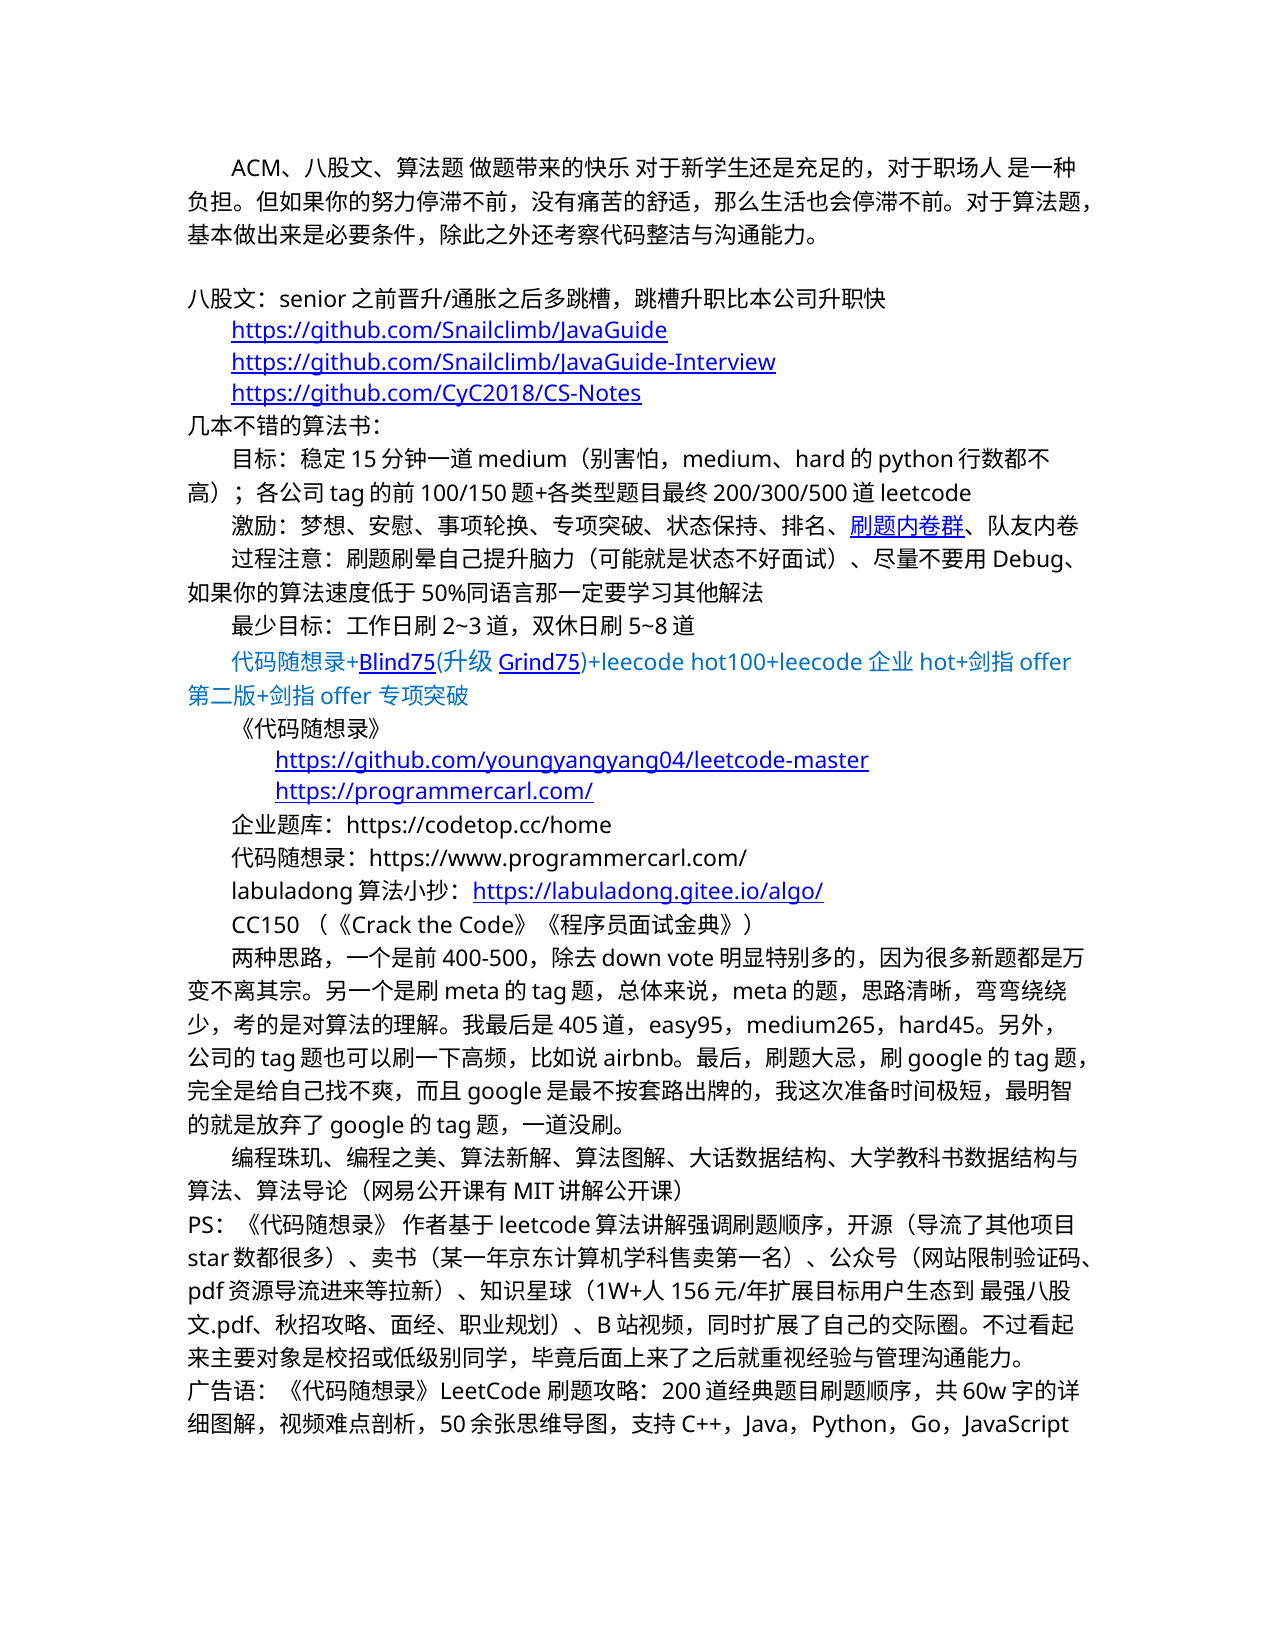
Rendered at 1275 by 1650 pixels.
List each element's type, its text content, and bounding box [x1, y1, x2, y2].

text 八股文：senior之前晋升/通胀之后多跳槽，跳槽升职比本公司升职快 [187, 281, 1087, 314]
text https://github.com/Snailclimb/JavaGuide-Interview [187, 346, 1087, 377]
text 激励：梦想、安慰、事项轮换、专项突破、状态保持、排名、刷题内卷群、队友内卷 [187, 508, 1087, 541]
text https://github.com/CyC2018/CS-Notes [187, 377, 1087, 408]
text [187, 1373, 1087, 1440]
text 目标：稳定15分钟一道medium（别害怕，medium、hard的python行数都不高）；各公司tag的前100/150题+各类型题目最终200/300/500道leetcode [187, 441, 1087, 508]
text https://github.com/Snailclimb/JavaGuide [187, 314, 1087, 346]
text 代码随想录：https://www.programmercarl.com/ [231, 840, 1087, 873]
text ACM、八股文、算法题 做题带来的快乐 对于新学生还是充足的，对于职场人 是一种负担。但如果你的努力停滞不前，没有痛苦的舒适，那么生活也会停滞不前。对于算法题，基本做出来是必要条件，除此之外还考察代码整洁与沟通能力。 [187, 150, 1087, 250]
text 企业题库：https://codetop.cc/home [231, 807, 1087, 840]
text CC150 （《Crack the Code》《程序员面试金典》） [231, 907, 1087, 940]
text 代码随想录+Blind75(升级Grind75)+leecode hot100+leecode 企业hot+剑指offer第二版+剑指offer 专项突破 [187, 641, 1087, 711]
text 最少目标：工作日刷2~3道，双休日刷5~8道 [187, 608, 1087, 641]
text 过程注意：刷题刷晕自己提升脑力（可能就是状态不好面试）、尽量不要用Debug、如果你的算法速度低于50%同语言那一定要学习其他解法 [187, 541, 1087, 608]
text 《代码随想录》 [187, 711, 1087, 744]
text 几本不错的算法书： [187, 408, 1087, 441]
text labuladong算法小抄：https://labuladong.gitee.io/algo/ [231, 873, 1087, 907]
text PS：《代码随想录》 作者基于leetcode算法讲解强调刷题顺序，开源（导流了其他项目 star数都很多）、卖书（某一年京东计算机学科售卖第一名）、公众号（网站限制验证码、pdf资源导流进来等拉新）、知识星球（1W+人 156元/年扩展目标用户生态到 最强八股文.pdf、秋招攻略、面经、职业规划）、B站视频，同时扩展了自己的交际圈。不过看起来主要对象是校招或低级别同学，毕竟后面上来了之后就重视经验与管理沟通能力。 [187, 1206, 1087, 1373]
text https://github.com/youngyangyang04/leetcode-master [231, 744, 1087, 775]
text 两种思路，一个是前400-500，除去down vote明显特别多的，因为很多新题都是万变不离其宗。另一个是刷meta的tag题，总体来说，meta的题，思路清晰，弯弯绕绕少，考的是对算法的理解。我最后是405道，easy95，medium265，hard45。另外，公司的tag题也可以刷一下高频，比如说airbnb。最后，刷题大忌，刷google的tag题，完全是给自己找不爽，而且google是最不按套路出牌的，我这次准备时间极短，最明智的就是放弃了google的tag题，一道没刷。 [187, 940, 1087, 1140]
text https://programmercarl.com/ [231, 775, 1087, 807]
text 编程珠玑、编程之美、算法新解、算法图解、大话数据结构、大学教科书数据结构与算法、算法导论（网易公开课有MIT讲解公开课） [187, 1140, 1087, 1206]
